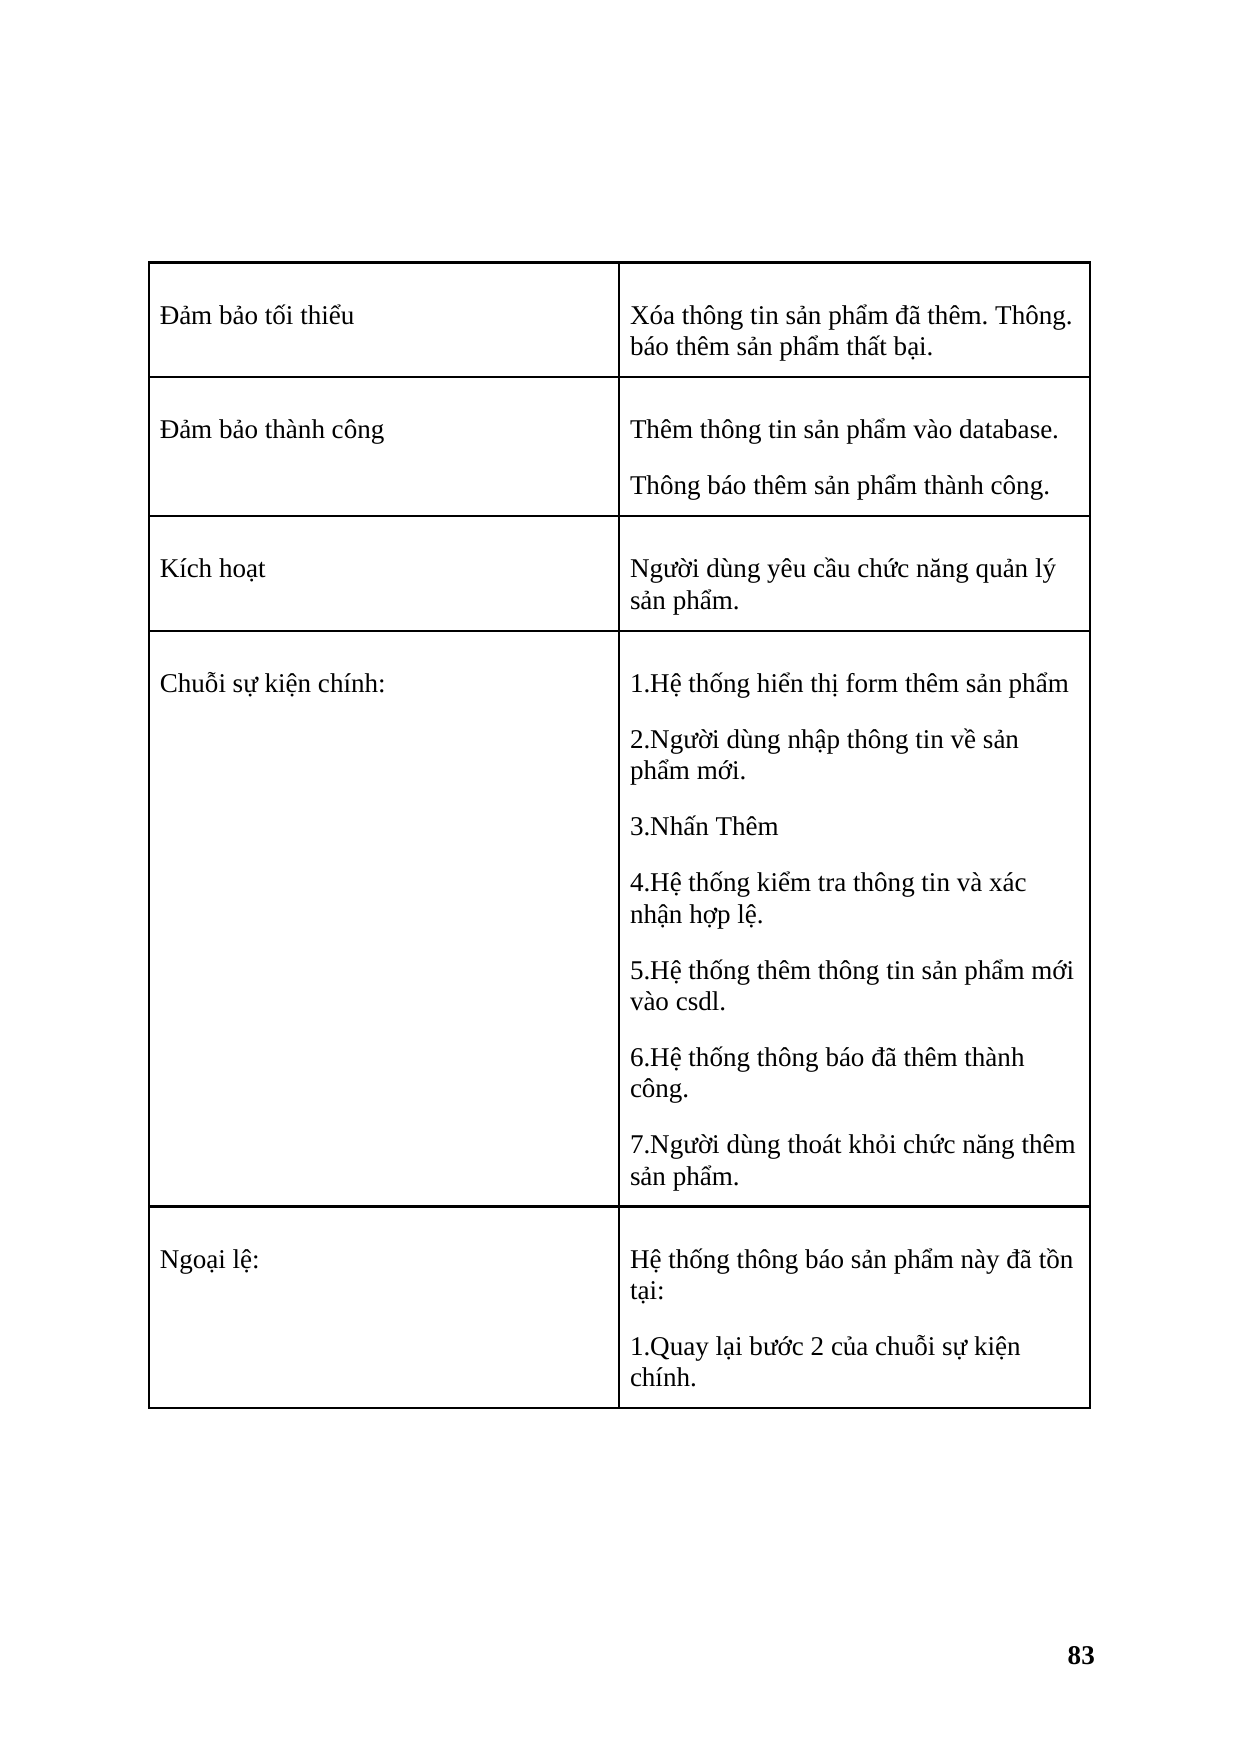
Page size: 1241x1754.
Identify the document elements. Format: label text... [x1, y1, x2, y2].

table_cell Người dùng yêu cầu chức năng quản lý sản phẩm. [620, 517, 1089, 629]
table_cell Ngoại lệ: [150, 1208, 618, 1407]
table_cell Đảm bảo tối thiểu [150, 264, 618, 376]
table_cell Chuỗi sự kiện chính: [150, 632, 618, 1205]
table_cell Xóa thông tin sản phẩm đã thêm. Thông. báo thêm sản phẩm thất bại. [620, 264, 1089, 376]
table_cell Hệ thống thông báo sản phẩm này đã tồn tại: 1.Quay lại bước 2 của chuỗi sự kiện chính. [620, 1208, 1089, 1407]
table_cell Kích hoạt [150, 517, 618, 629]
table_cell Đảm bảo thành công [150, 378, 618, 515]
table_cell 1.Hệ thống hiển thị form thêm sản phẩm 2.Người dùng nhập thông tin về sản phẩm mới. 3.Nhấn Thêm 4.Hệ thống kiểm tra thông tin và xác nhận hợp lệ. 5.Hệ thống thêm thông tin sản phẩm mới vào csdl. 6.Hệ thống thông báo đã thêm thành công. 7.Người dùng thoát khỏi chức năng thêm sản phẩm. [620, 632, 1089, 1205]
table_cell Thêm thông tin sản phẩm vào database. Thông báo thêm sản phẩm thành công. [620, 378, 1089, 515]
